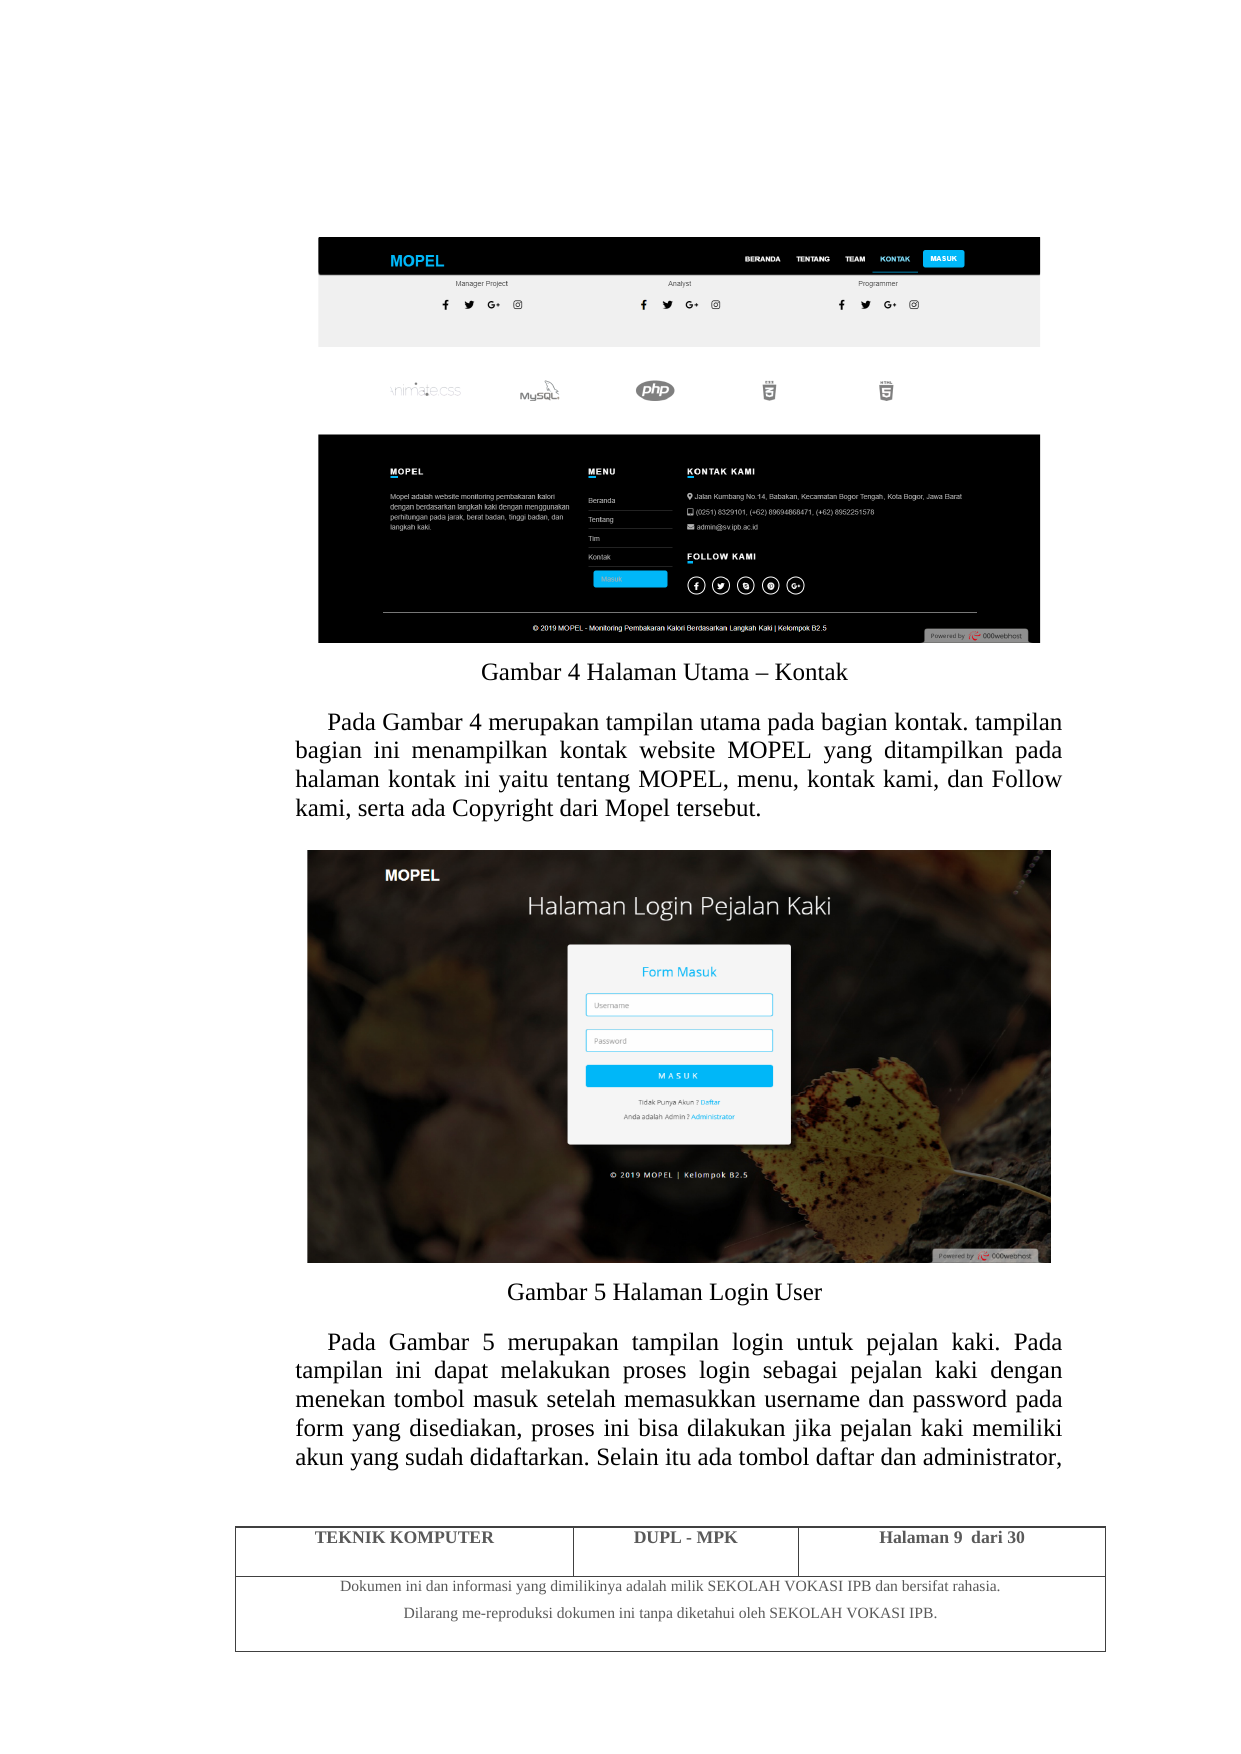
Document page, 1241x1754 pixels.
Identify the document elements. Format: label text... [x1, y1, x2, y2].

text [295, 1327, 1063, 1471]
text Pada Gambar 4 merupakan tampilan utama pada bagian kontak. tampilan bagian ini menampilkan kontak website MOPEL yang ditampilkan pada halaman kontak ini yaitu tentang MOPEL, menu, kontak kami, dan Follow kami, serta ada Copyright dari Mopel tersebut. [295, 707, 1063, 822]
picture [307, 850, 1051, 1263]
picture [318, 237, 1040, 643]
text Gambar 5 Halaman Login User [266, 1277, 1063, 1306]
text Gambar 4 Halaman Utama – Kontak [266, 657, 1063, 686]
